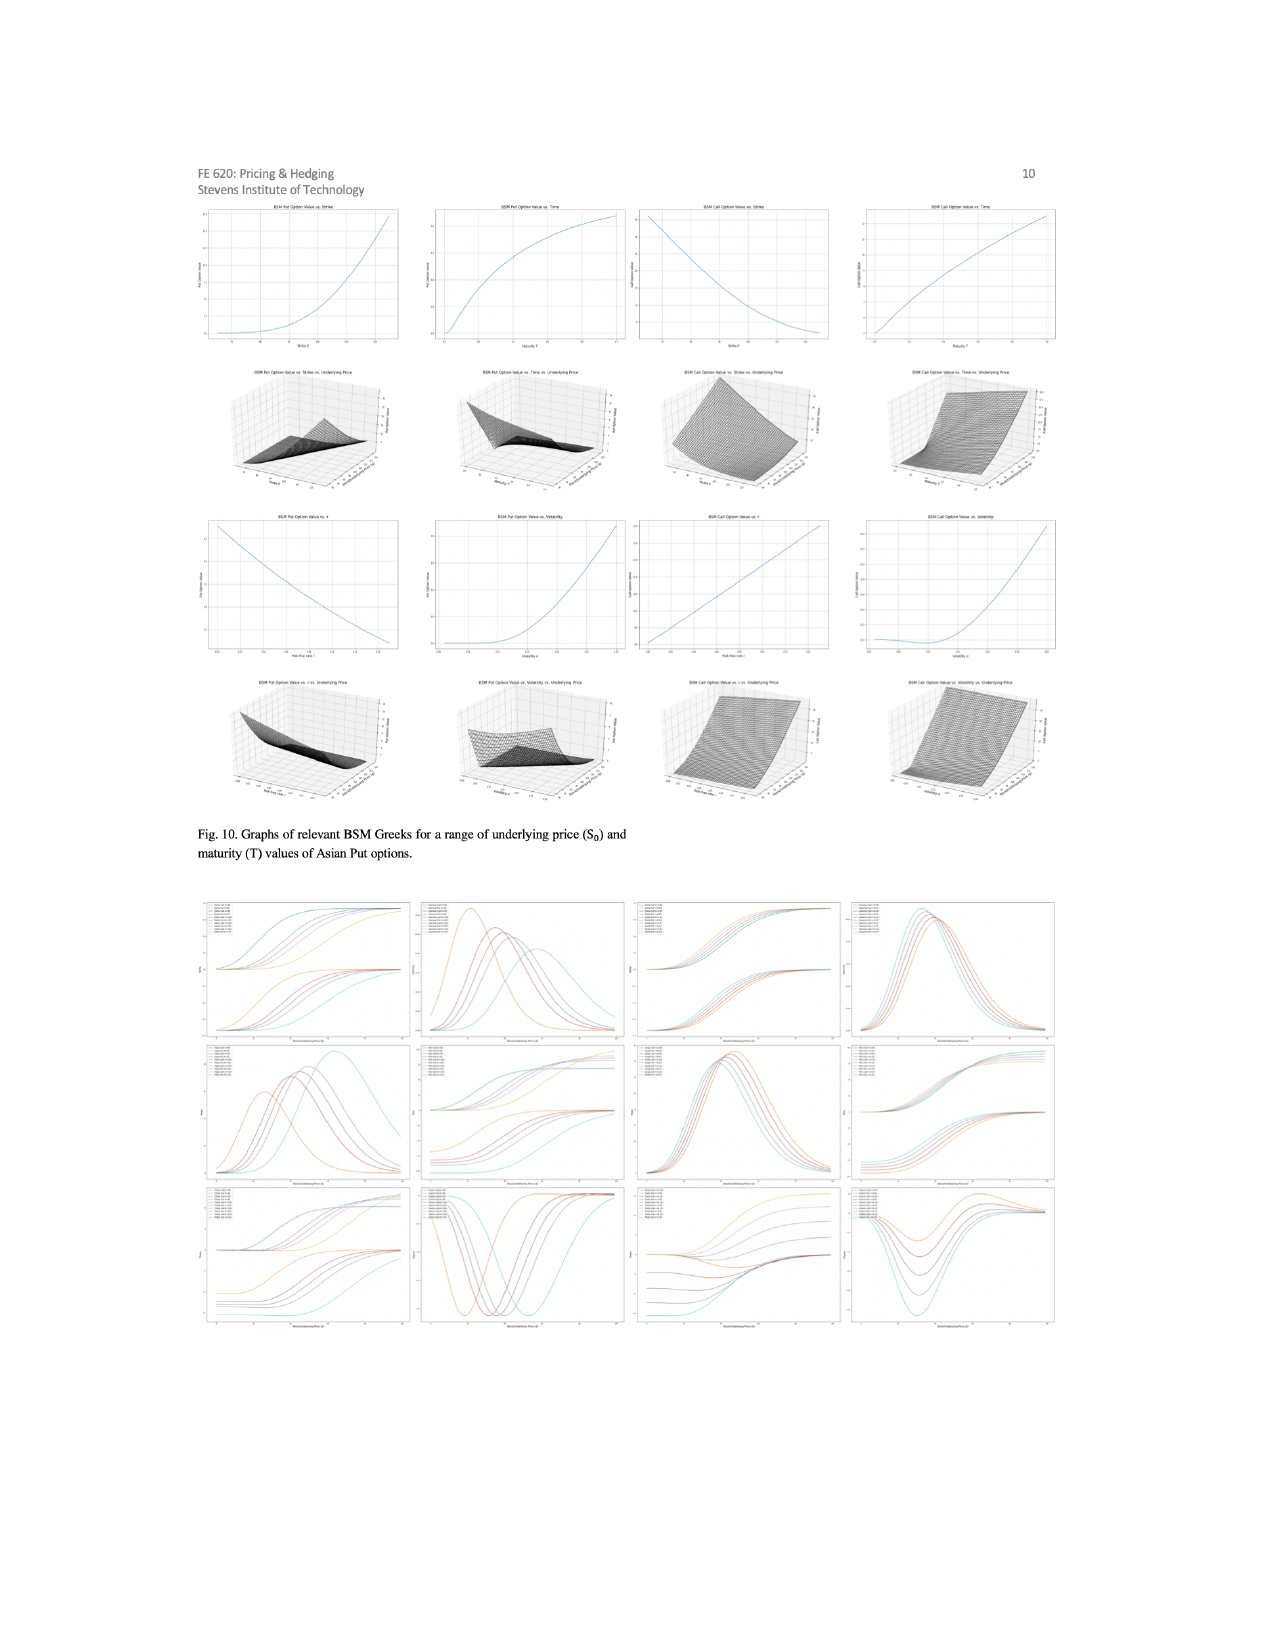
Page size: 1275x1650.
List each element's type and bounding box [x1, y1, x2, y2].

picture [150, 150, 1125, 1369]
